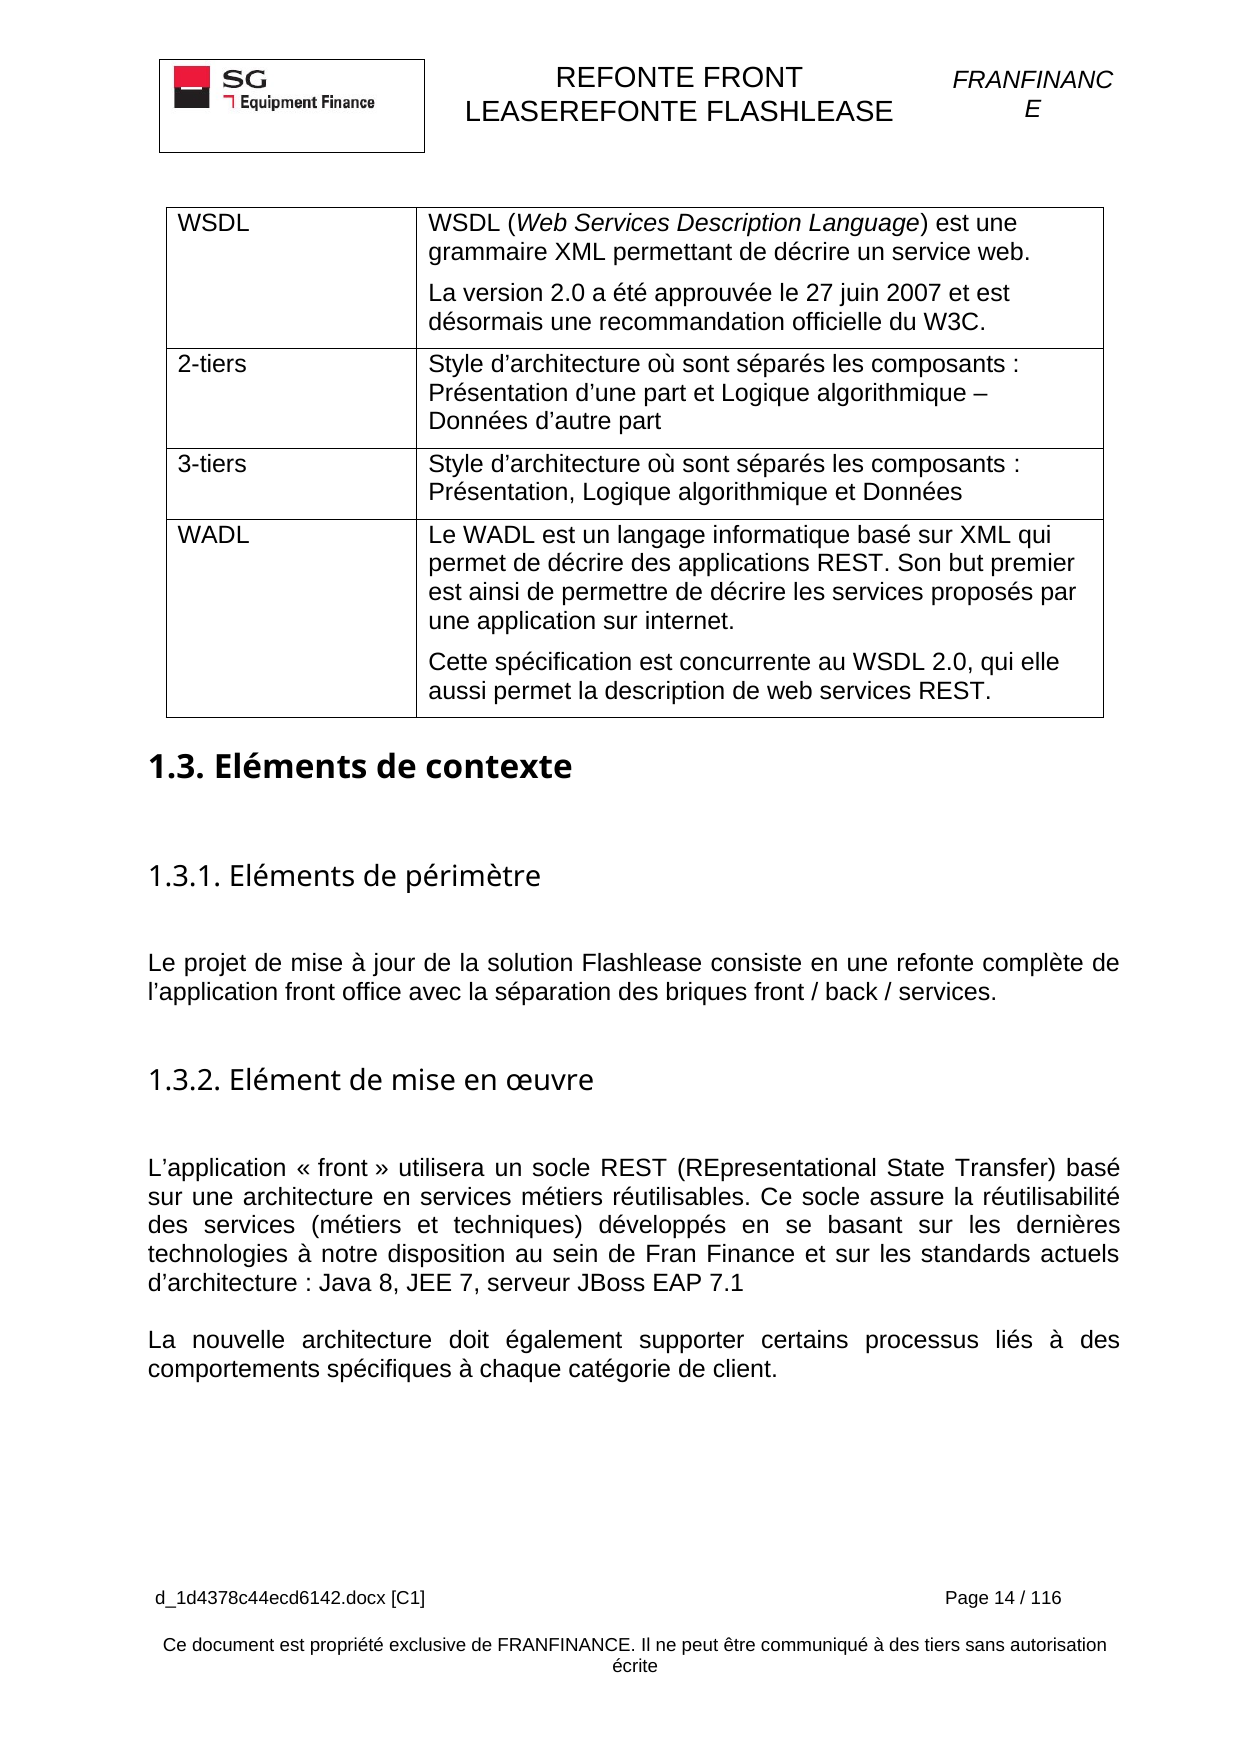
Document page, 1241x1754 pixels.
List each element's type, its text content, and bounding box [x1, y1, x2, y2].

table_cell WSDL (Web Services Description Language) est une grammaire XML permettant de décrire un service web. La version 2.0 a été approuvée le 27 juin 2007 et est désormais une recommandation officielle du W3C. [417, 208, 1103, 348]
table_cell Style d’architecture où sont séparés les composants : Présentation d’une part et Logique algorithmique – Données d’autre part [417, 349, 1103, 448]
subtitle Elément de mise en œuvre [148, 1059, 1122, 1099]
table_cell WADL [167, 520, 416, 717]
text La nouvelle architecture doit également supporter certains processus liés à des comportements spécifiques à chaque catégorie de client. [148, 1326, 1122, 1383]
subtitle Eléments de périmètre [148, 855, 1122, 894]
subtitle Eléments de contexte [148, 743, 1122, 789]
table_cell 2-tiers [167, 349, 416, 448]
text L’application « front » utilisera un socle REST (REpresentational State Transfer) basé sur une architecture en services métiers réutilisables. Ce socle assure la réutilisabilité des services (métiers et techniques) développés en se basant sur les dernières technologies à notre disposition au sein de Fran Finance et sur les standards actuels d’architecture : Java 8, JEE 7, serveur JBoss EAP 7.1 [148, 1153, 1122, 1297]
table_cell Style d’architecture où sont séparés les composants : Présentation, Logique algorithmique et Données [417, 449, 1103, 519]
table_cell Le WADL est un langage informatique basé sur XML qui permet de décrire des applications REST. Son but premier est ainsi de permettre de décrire les services proposés par une application sur internet. Cette spécification est concurrente au WSDL 2.0, qui elle aussi permet la description de web services REST. [417, 520, 1103, 717]
text Le projet de mise à jour de la solution Flashlease consiste en une refonte complète de l’application front office avec la séparation des briques front / back / services. [148, 948, 1122, 1006]
table_cell WSDL [167, 208, 416, 348]
table_cell 3-tiers [167, 449, 416, 519]
